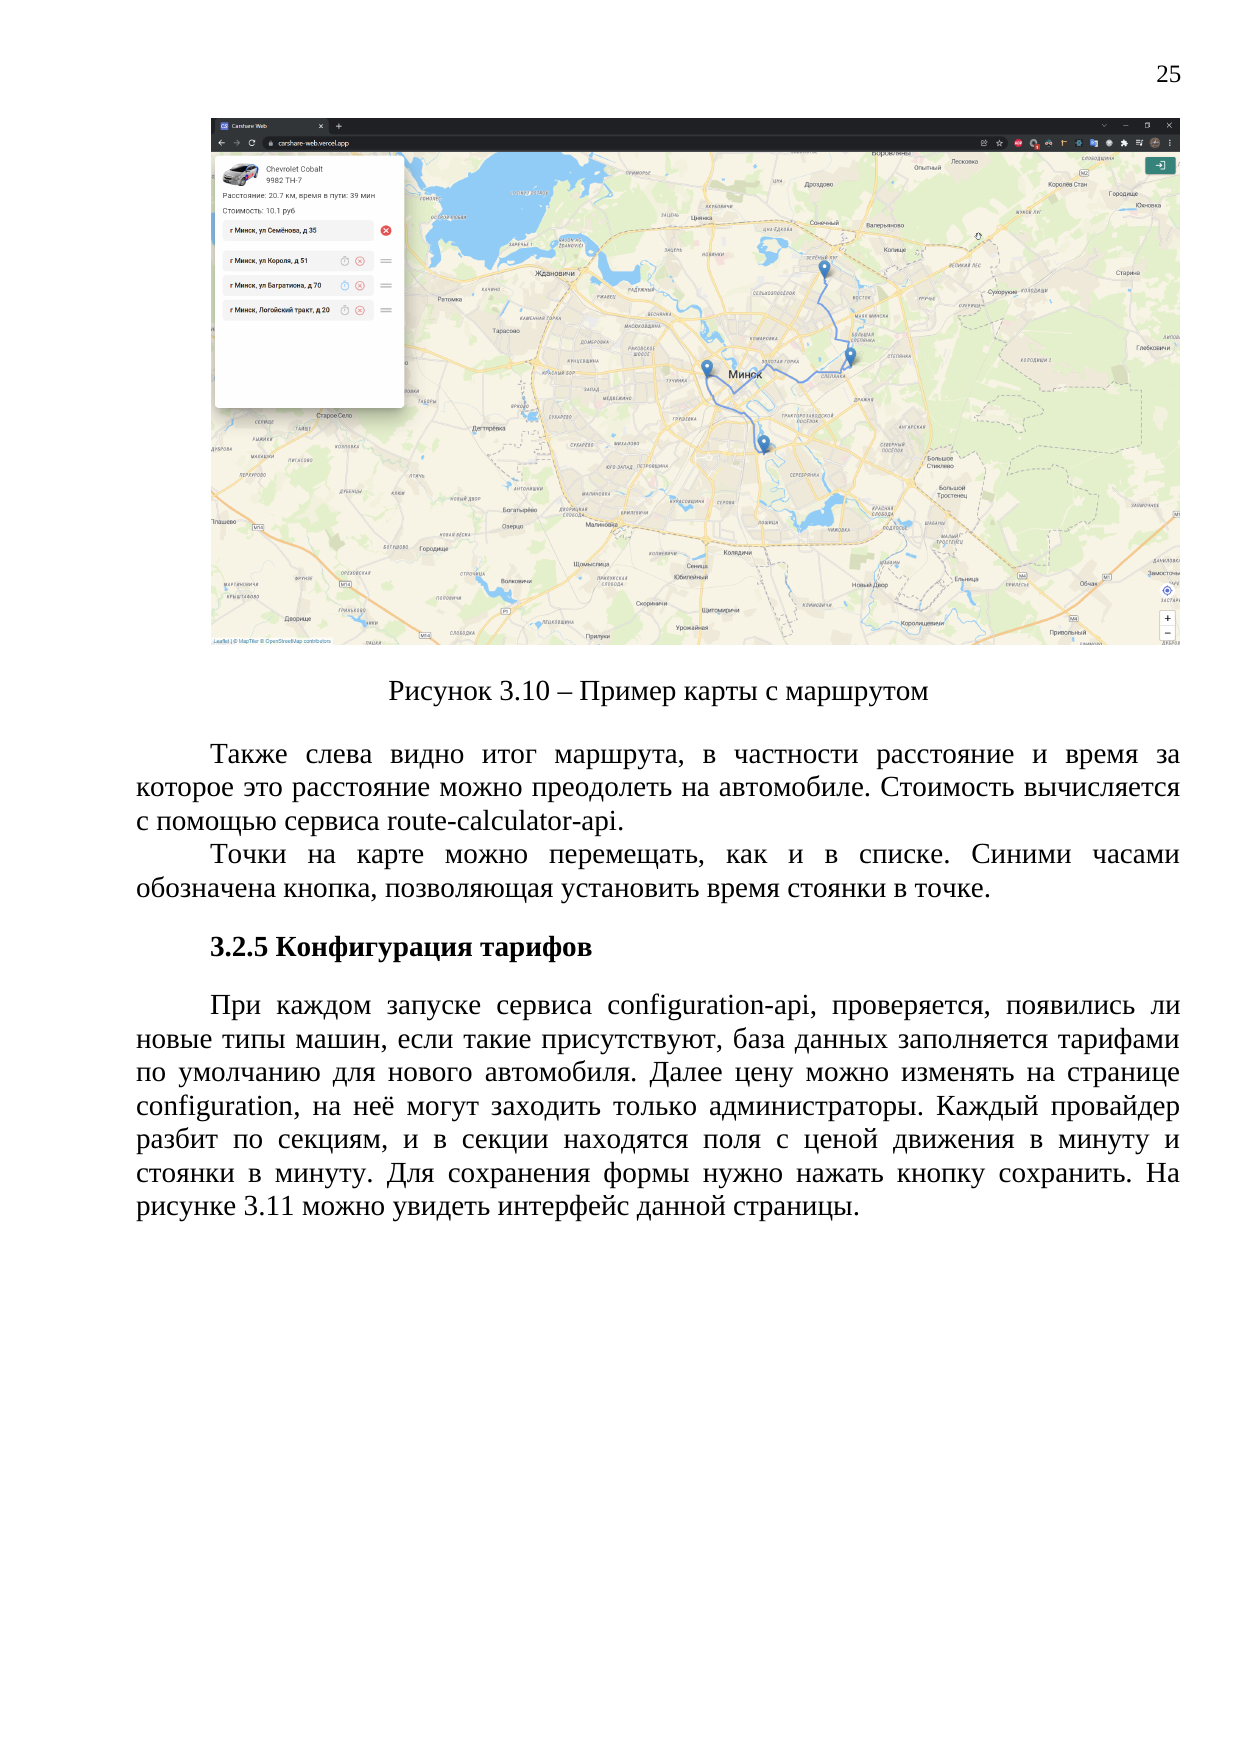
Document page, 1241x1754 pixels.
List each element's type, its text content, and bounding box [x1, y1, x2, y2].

text Точки на карте можно перемещать, как и в списке. Синими часами обозначена кнопка, позволяющая установить время стоянки в точке. [136, 837, 1181, 904]
text При каждом запуске сервиса configuration-api, проверяется, появились ли новые типы машин, если такие присутствуют, база данных заполняется тарифами по умолчанию для нового автомобиля. Далее цену можно изменять на странице configuration, на неё могут заходить только администраторы. Каждый провайдер разбит по секциям, и в секции находятся поля с ценой движения в минуту и стоянки в минуту. Для сохранения формы нужно нажать кнопку сохранить. На рисунке 3.11 можно увидеть интерфейс данной страницы. [136, 987, 1181, 1222]
text Также слева видно итог маршрута, в частности расстояние и время за которое это расстояние можно преодолеть на автомобиле. Стоимость вычисляется с помощью сервиса route-calculator-api. [136, 736, 1181, 837]
picture [211, 118, 1180, 645]
text Рисунок 3.10 – Пример карты с маршрутом [136, 673, 1181, 707]
subtitle Конфигурация тарифов [136, 929, 1181, 962]
